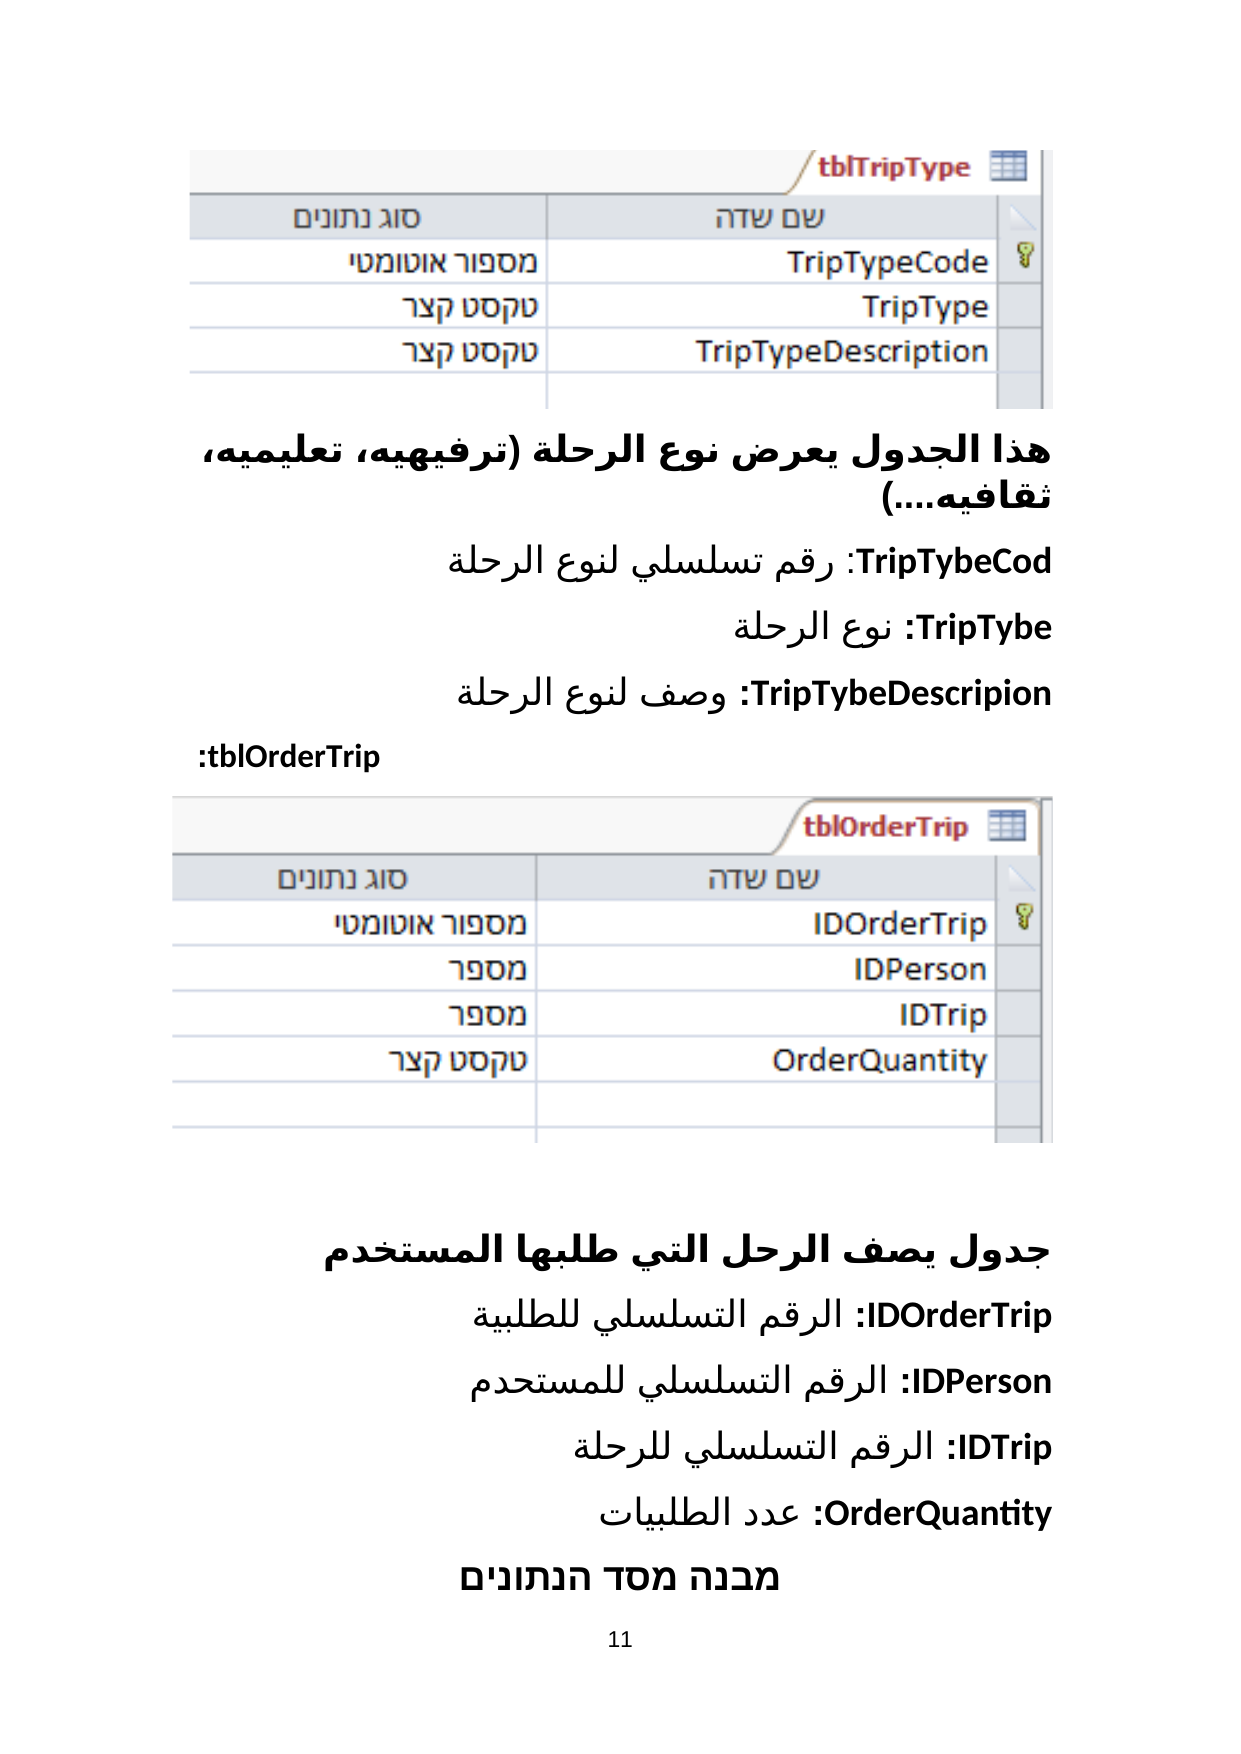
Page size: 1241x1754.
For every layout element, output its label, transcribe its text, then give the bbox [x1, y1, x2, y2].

text tblOrderTrip: [187, 735, 1053, 776]
text IDOrderTrip: الرقم التسلسلي للطلبية [187, 1291, 1053, 1337]
text IDPerson: الرقم التسلسلي للمستحدم [187, 1357, 1053, 1403]
text IDTrip: الرقم التسلسلي للرحلة [187, 1423, 1053, 1469]
picture [172, 796, 1053, 1143]
text TripTybeCod: رقم تسلسلي لنوع الرحلة [187, 537, 1053, 583]
text TripTybeDescripion: وصف لنوع الرحلة [187, 669, 1053, 715]
text OrderQuantity: عدد الطلبيات [187, 1489, 1053, 1535]
text מבנה מסד הנתונים [187, 1555, 1053, 1598]
text TripTybe: نوع الرحلة [187, 603, 1053, 649]
text جدول يصف الرحل التي طلبها المستخدم [187, 1227, 1053, 1271]
text هذا الجدول يعرض نوع الرحلة (ترفيهيه، تعليميه، ثقافيه....) [187, 427, 1053, 517]
picture [189, 150, 1053, 409]
